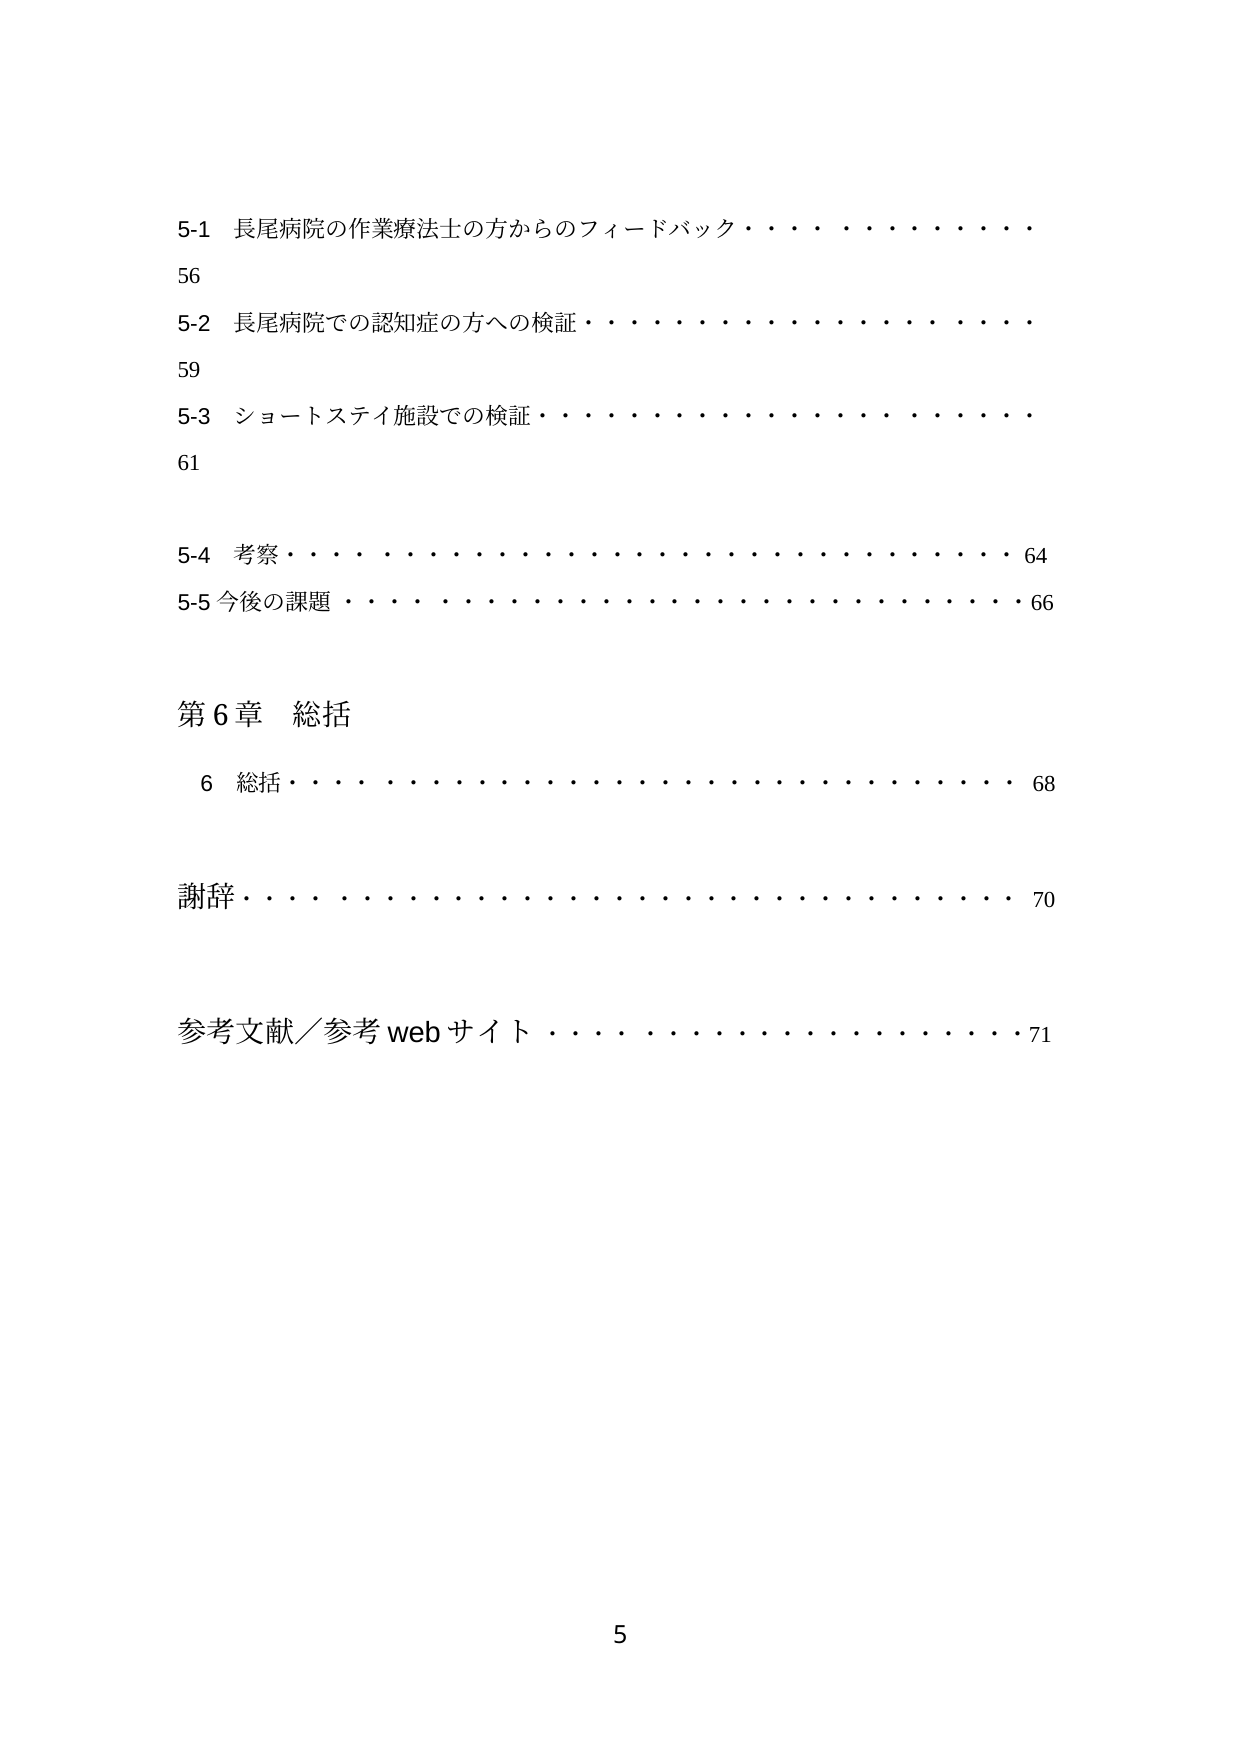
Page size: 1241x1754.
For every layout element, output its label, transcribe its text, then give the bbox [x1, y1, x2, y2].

text 5-2 長尾病院での認知症の方への検証・・・・・・・・・・・・・・・・ ・・・・ 59 [177, 300, 1063, 390]
text 参考文献／参考webサイト ・・・・ ・・・・・・・・・・・・・・・・・71 [177, 988, 1063, 1071]
text 5-5 今後の課題 ・・・・ ・・・・・・・・・・・・・・・・・・・・・・・・・・66 [177, 579, 1063, 621]
text 6 総括・・・・ ・・・・・・・・・・・・・・・・・・・・・・・・・・・・ 68 [177, 761, 1063, 802]
text 第6章 総括 [177, 671, 1063, 754]
text 謝辞・・・・ ・・・・・・・・・・・・・・・・・・・・・・・・・・・・・・ 70 [177, 853, 1063, 936]
text 5-1 長尾病院の作業療法士の方からのフィードバック・・・・ ・・・・・・・・・ 56 [177, 207, 1063, 296]
text 5-4 考察・・・・ ・・・・・・・・・・・・・・・・・・・・・・・・・・・・ 64 [177, 533, 1063, 574]
text 5-3 ショートステイ施設での検証・・・・・・・・・・・・・・・・ ・・・・・・61 [177, 394, 1063, 483]
